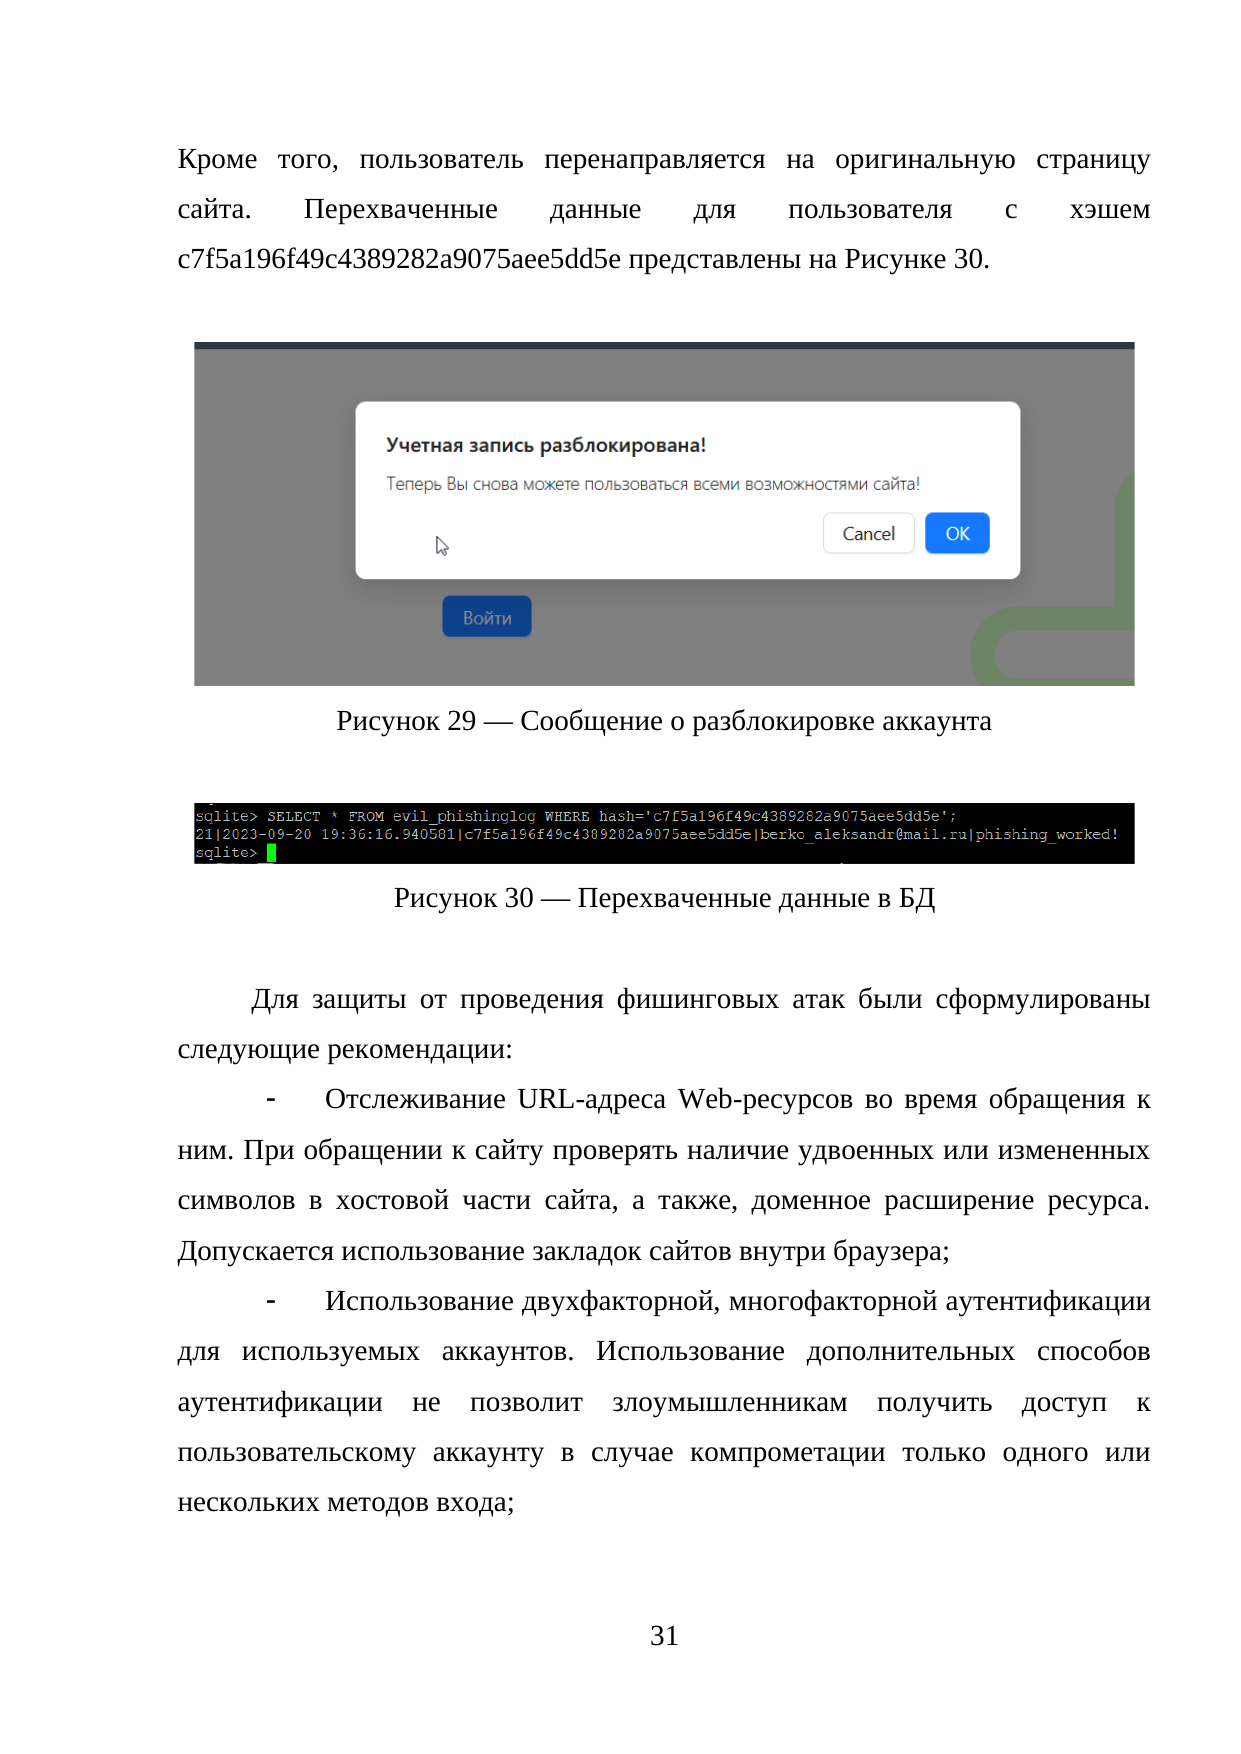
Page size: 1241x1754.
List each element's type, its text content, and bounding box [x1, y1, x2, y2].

text Использование двухфакторной, многофакторной аутентификации для используемых аккаунтов. Использование дополнительных способов аутентификации не позволит злоумышленникам получить доступ к пользовательскому аккаунту в случае компрометации только одного или нескольких методов входа; [177, 1283, 1152, 1518]
text Рисунок 29 — Сообщение о разблокировке аккаунта [177, 703, 1152, 736]
text Рисунок 30 — Перехваченные данные в БД [177, 880, 1152, 914]
text Отслеживание URL-адреса Web-ресурсов во время обращения к ним. При обращении к сайту проверять наличие удвоенных или измененных символов в хостовой части сайта, а также, доменное расширение ресурса. Допускается использование закладок сайтов внутри браузера; [177, 1082, 1152, 1266]
picture [194, 342, 1135, 686]
text Для защиты от проведения фишинговых атак были сформулированы следующие рекомендации: [177, 981, 1152, 1065]
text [177, 141, 1152, 275]
picture [194, 803, 1135, 864]
